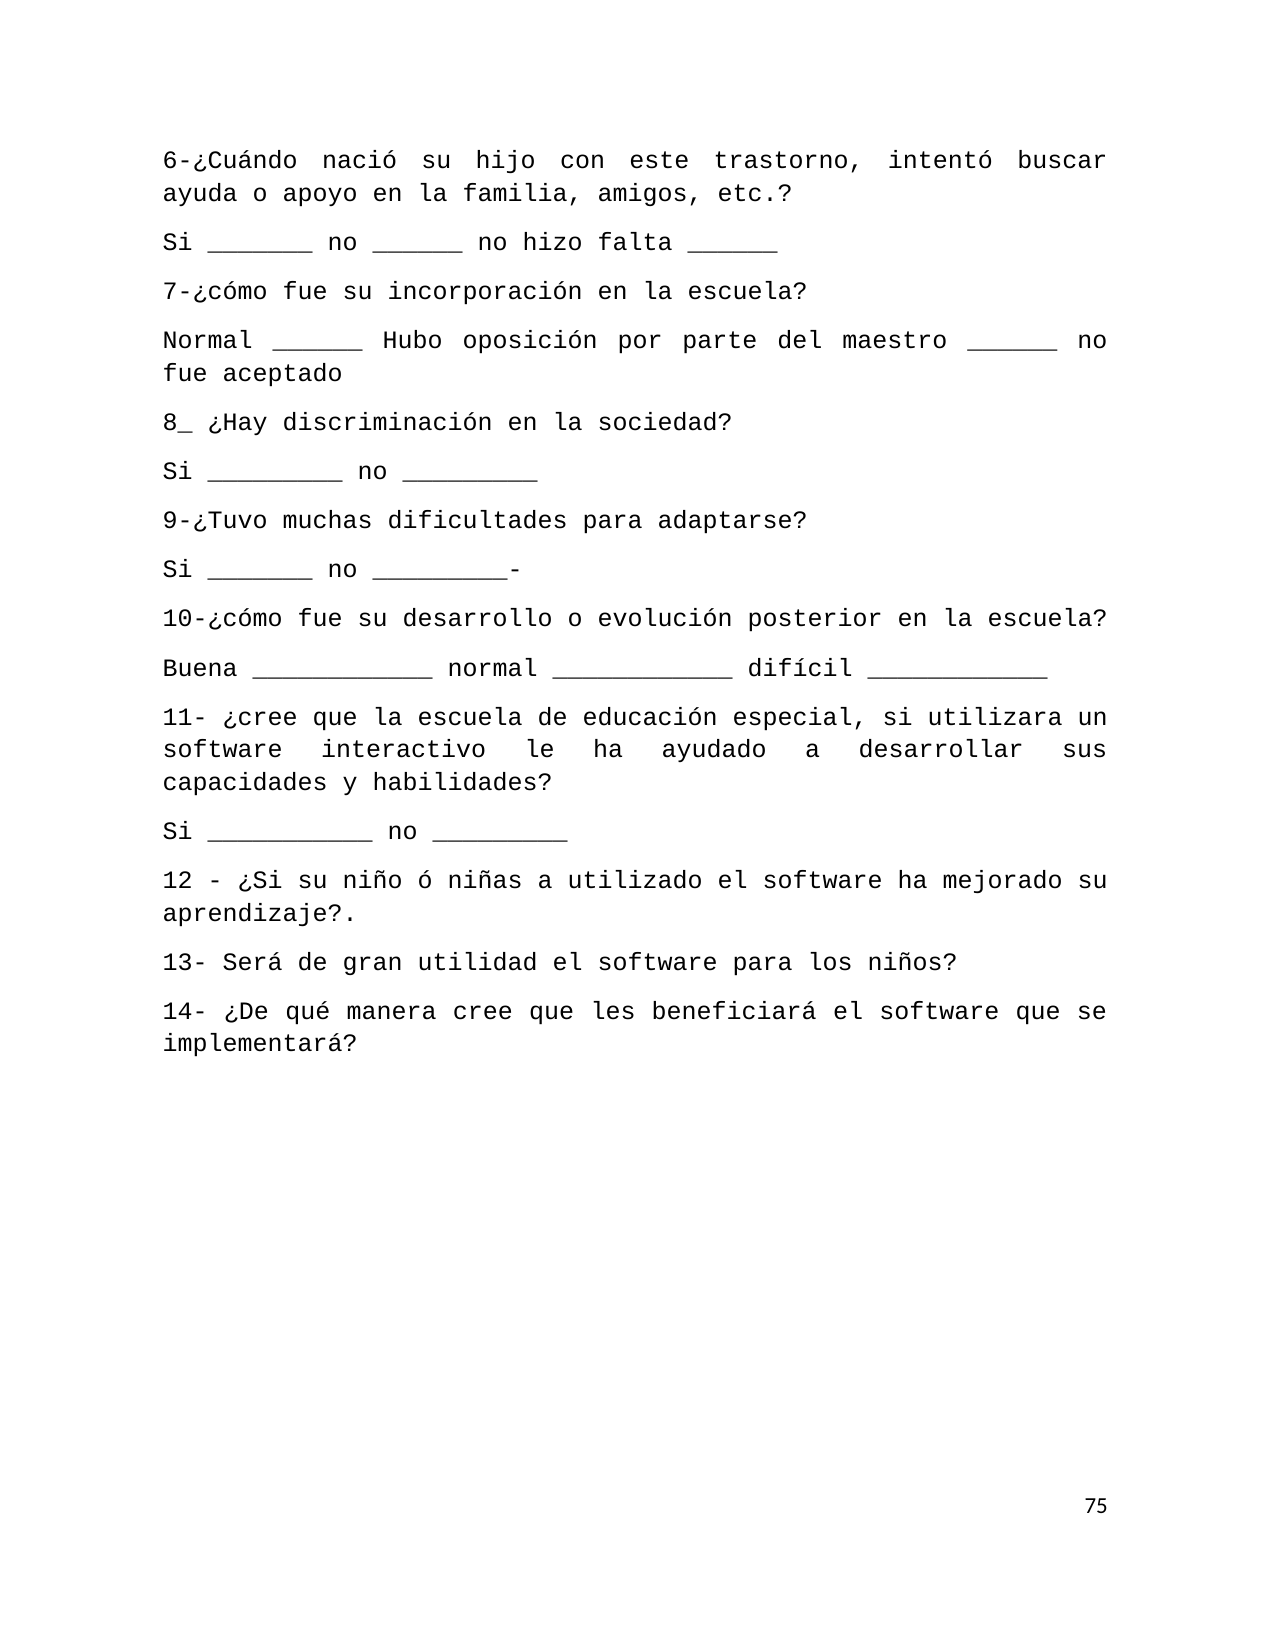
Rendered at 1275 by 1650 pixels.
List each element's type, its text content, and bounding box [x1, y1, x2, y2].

text 13- Será de gran utilidad el software para los niños? [162, 949, 1107, 978]
text Si ___________ no _________ [162, 818, 1107, 847]
text 6-¿Cuándo nació su hijo con este trastorno, intentó buscar ayuda o apoyo en la familia, amigos, etc.? [162, 148, 1107, 208]
text 8_ ¿Hay discriminación en la sociedad? [162, 409, 1107, 438]
text Si _______ no _________- [162, 557, 1107, 585]
text 14- ¿De qué manera cree que les beneficiará el software que se implementará? [162, 998, 1107, 1059]
text 7-¿cómo fue su incorporación en la escuela? [162, 278, 1107, 307]
text 11- ¿cree que la escuela de educación especial, si utilizara un software interactivo le ha ayudado a desarrollar sus capacidades y habilidades? [162, 704, 1107, 798]
text Buena ____________ normal ____________ difícil ____________ [162, 655, 1107, 683]
text 12 - ¿Si su niño ó niñas a utilizado el software ha mejorado su aprendizaje?. [162, 868, 1107, 928]
text Si _______ no ______ no hizo falta ______ [162, 229, 1107, 258]
text 9-¿Tuvo muchas dificultades para adaptarse? [162, 508, 1107, 536]
text 10-¿cómo fue su desarrollo o evolución posterior en la escuela? [162, 606, 1107, 634]
text Normal ______ Hubo oposición por parte del maestro ______ no fue aceptado [162, 328, 1107, 388]
text Si _________ no _________ [162, 458, 1107, 487]
